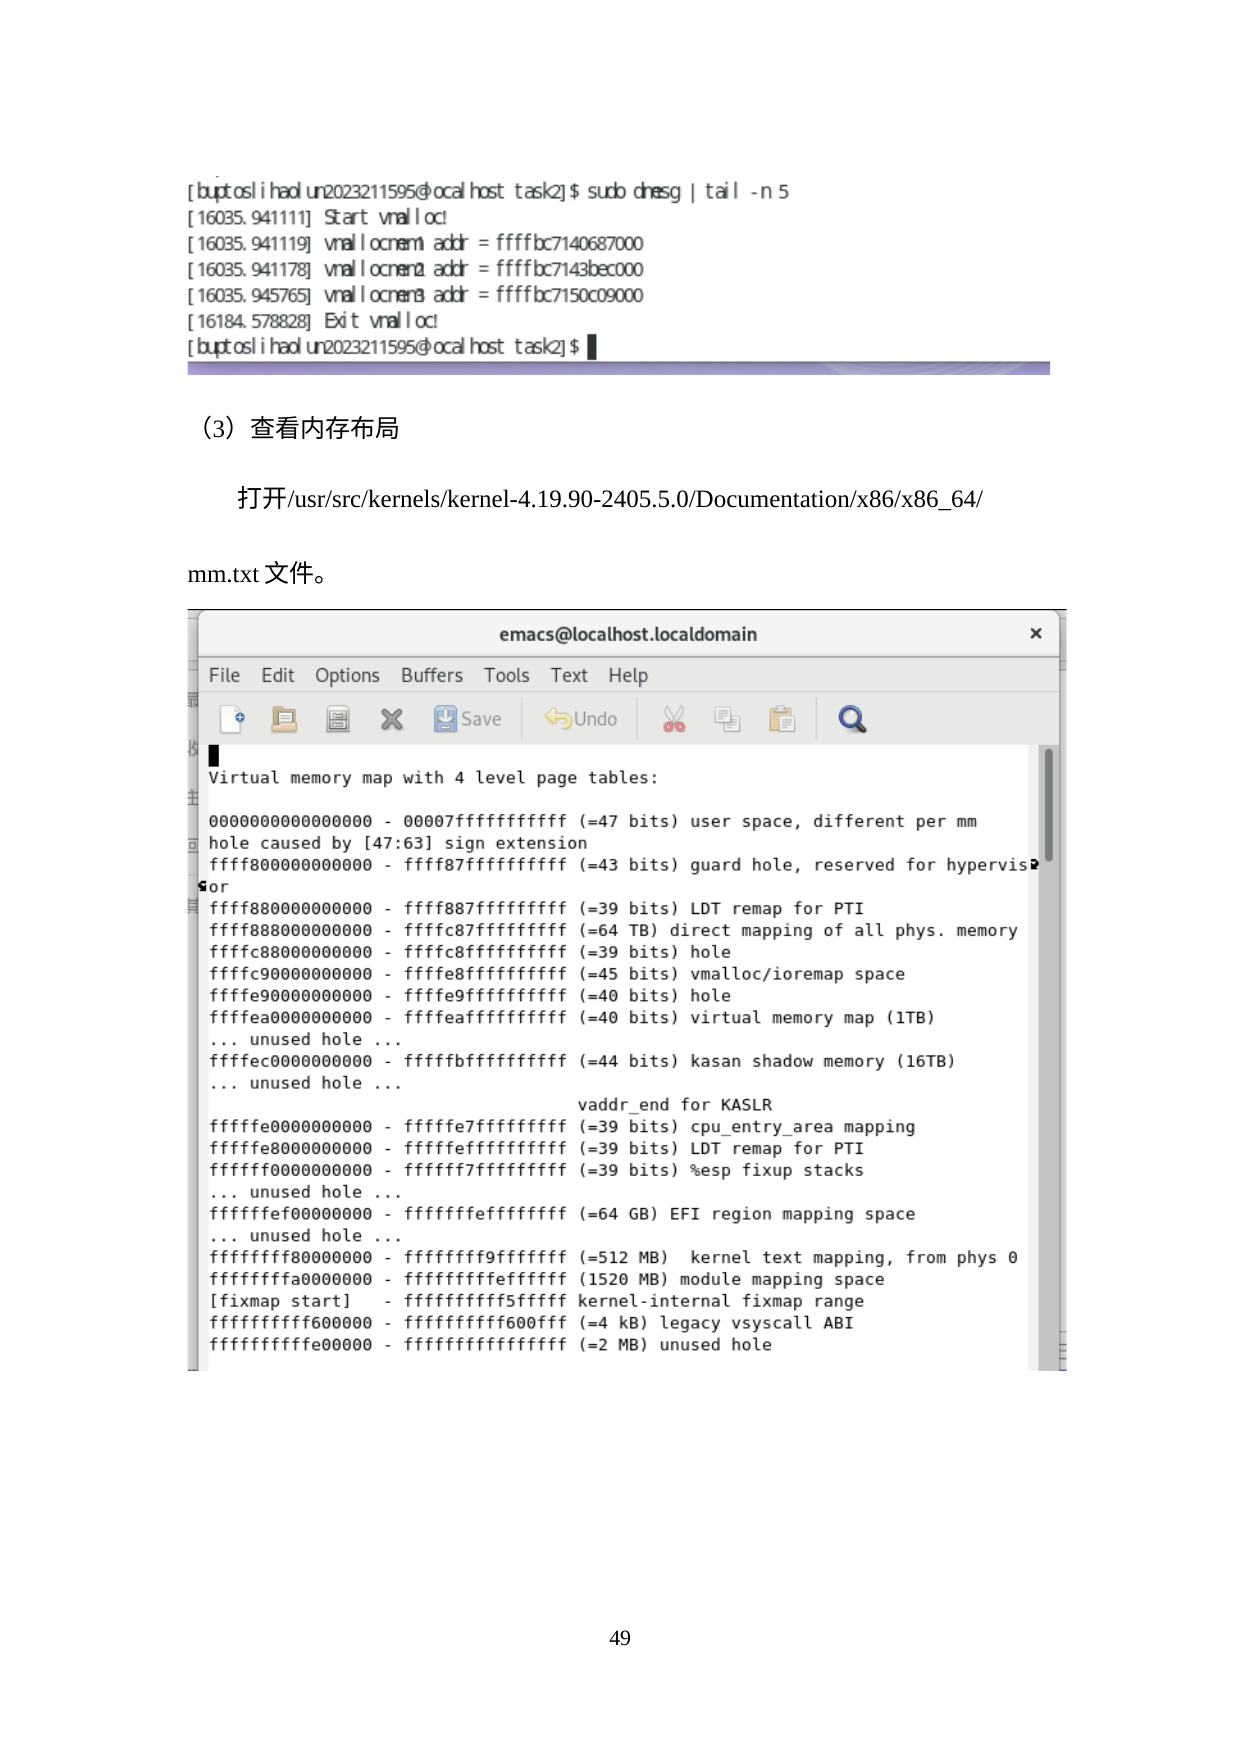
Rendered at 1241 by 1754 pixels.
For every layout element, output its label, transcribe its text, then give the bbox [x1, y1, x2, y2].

text （3）查看内存布局 [187, 394, 1053, 459]
picture [187, 176, 1051, 375]
picture [187, 609, 1067, 1371]
text 打开/usr/src/kernels/kernel-4.19.90-2405.5.0/Documentation/x86/x86_64/ mm.txt文件。 [187, 464, 1053, 604]
